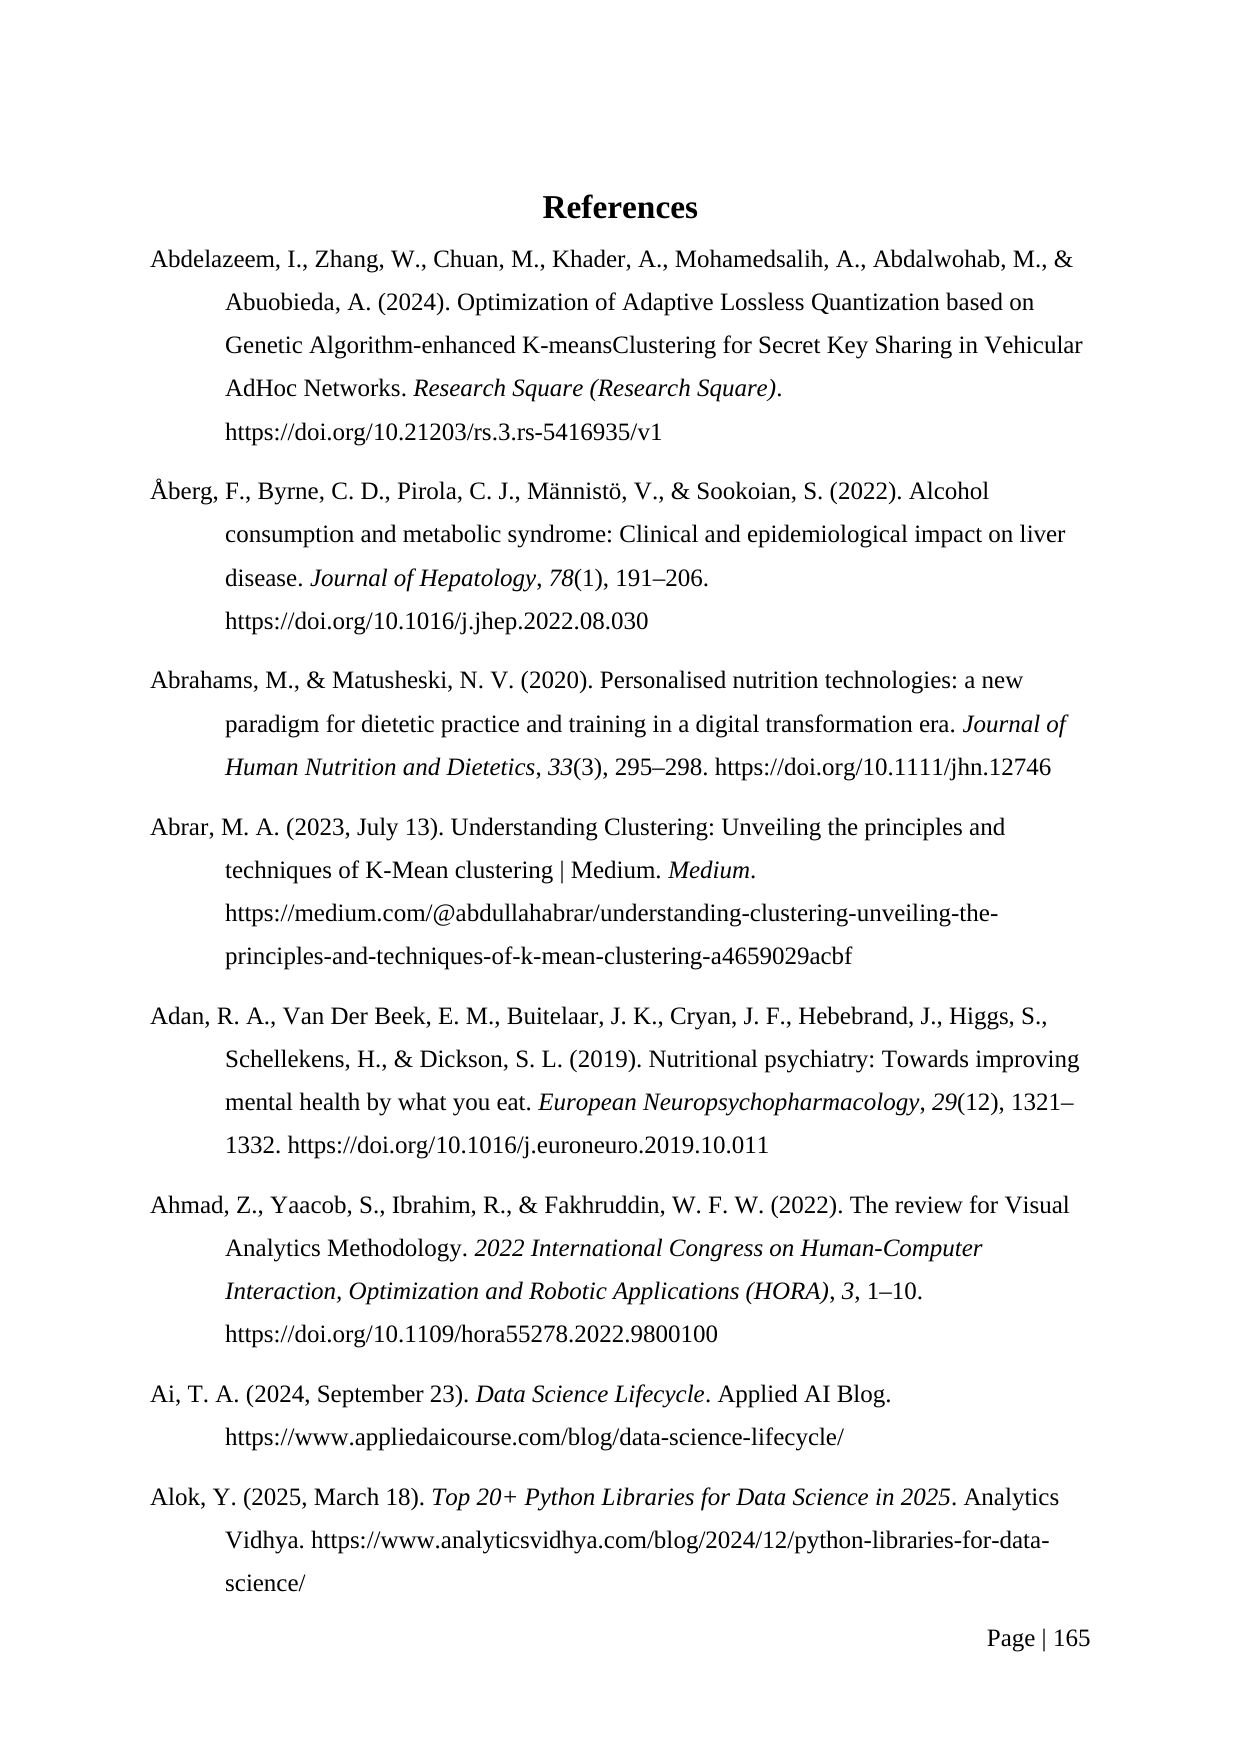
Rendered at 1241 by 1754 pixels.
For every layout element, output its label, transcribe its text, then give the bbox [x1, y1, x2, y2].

text Ai, T. A. (2024, September 23). Data Science Lifecycle. Applied AI Blog. https://www.appliedaicourse.com/blog/data-science-lifecycle/ [150, 1379, 1090, 1451]
text Alok, Y. (2025, March 18). Top 20+ Python Libraries for Data Science in 2025. Analytics Vidhya. https://www.analyticsvidhya.com/blog/2024/12/python-libraries-for-data-science/ [150, 1482, 1090, 1597]
text Abrar, M. A. (2023, July 13). Understanding Clustering: Unveiling the principles and techniques of K-Mean clustering | Medium. Medium. https://medium.com/@abdullahabrar/understanding-clustering-unveiling-the-principles-and-techniques-of-k-mean-clustering-a4659029acbf [150, 812, 1090, 970]
subtitle References [150, 187, 1090, 226]
text Abrahams, M., & Matusheski, N. V. (2020). Personalised nutrition technologies: a new paradigm for dietetic practice and training in a digital transformation era. Journal of Human Nutrition and Dietetics, 33(3), 295–298. https://doi.org/10.1111/jhn.12746 [150, 666, 1090, 781]
text Åberg, F., Byrne, C. D., Pirola, C. J., Männistö, V., & Sookoian, S. (2022). Alcohol consumption and metabolic syndrome: Clinical and epidemiological impact on liver disease. Journal of Hepatology, 78(1), 191–206. https://doi.org/10.1016/j.jhep.2022.08.030 [150, 476, 1090, 634]
text Adan, R. A., Van Der Beek, E. M., Buitelaar, J. K., Cryan, J. F., Hebebrand, J., Higgs, S., Schellekens, H., & Dickson, S. L. (2019). Nutritional psychiatry: Towards improving mental health by what you eat. European Neuropsychopharmacology, 29(12), 1321–1332. https://doi.org/10.1016/j.euroneuro.2019.10.011 [150, 1001, 1090, 1159]
text Abdelazeem, I., Zhang, W., Chuan, M., Khader, A., Mohamedsalih, A., Abdalwohab, M., & Abuobieda, A. (2024). Optimization of Adaptive Lossless Quantization based on Genetic Algorithm-enhanced K-meansClustering for Secret Key Sharing in Vehicular AdHoc Networks. Research Square (Research Square). https://doi.org/10.21203/rs.3.rs-5416935/v1 [150, 244, 1090, 445]
text Ahmad, Z., Yaacob, S., Ibrahim, R., & Fakhruddin, W. F. W. (2022). The review for Visual Analytics Methodology. 2022 International Congress on Human-Computer Interaction, Optimization and Robotic Applications (HORA), 3, 1–10. https://doi.org/10.1109/hora55278.2022.9800100 [150, 1190, 1090, 1348]
